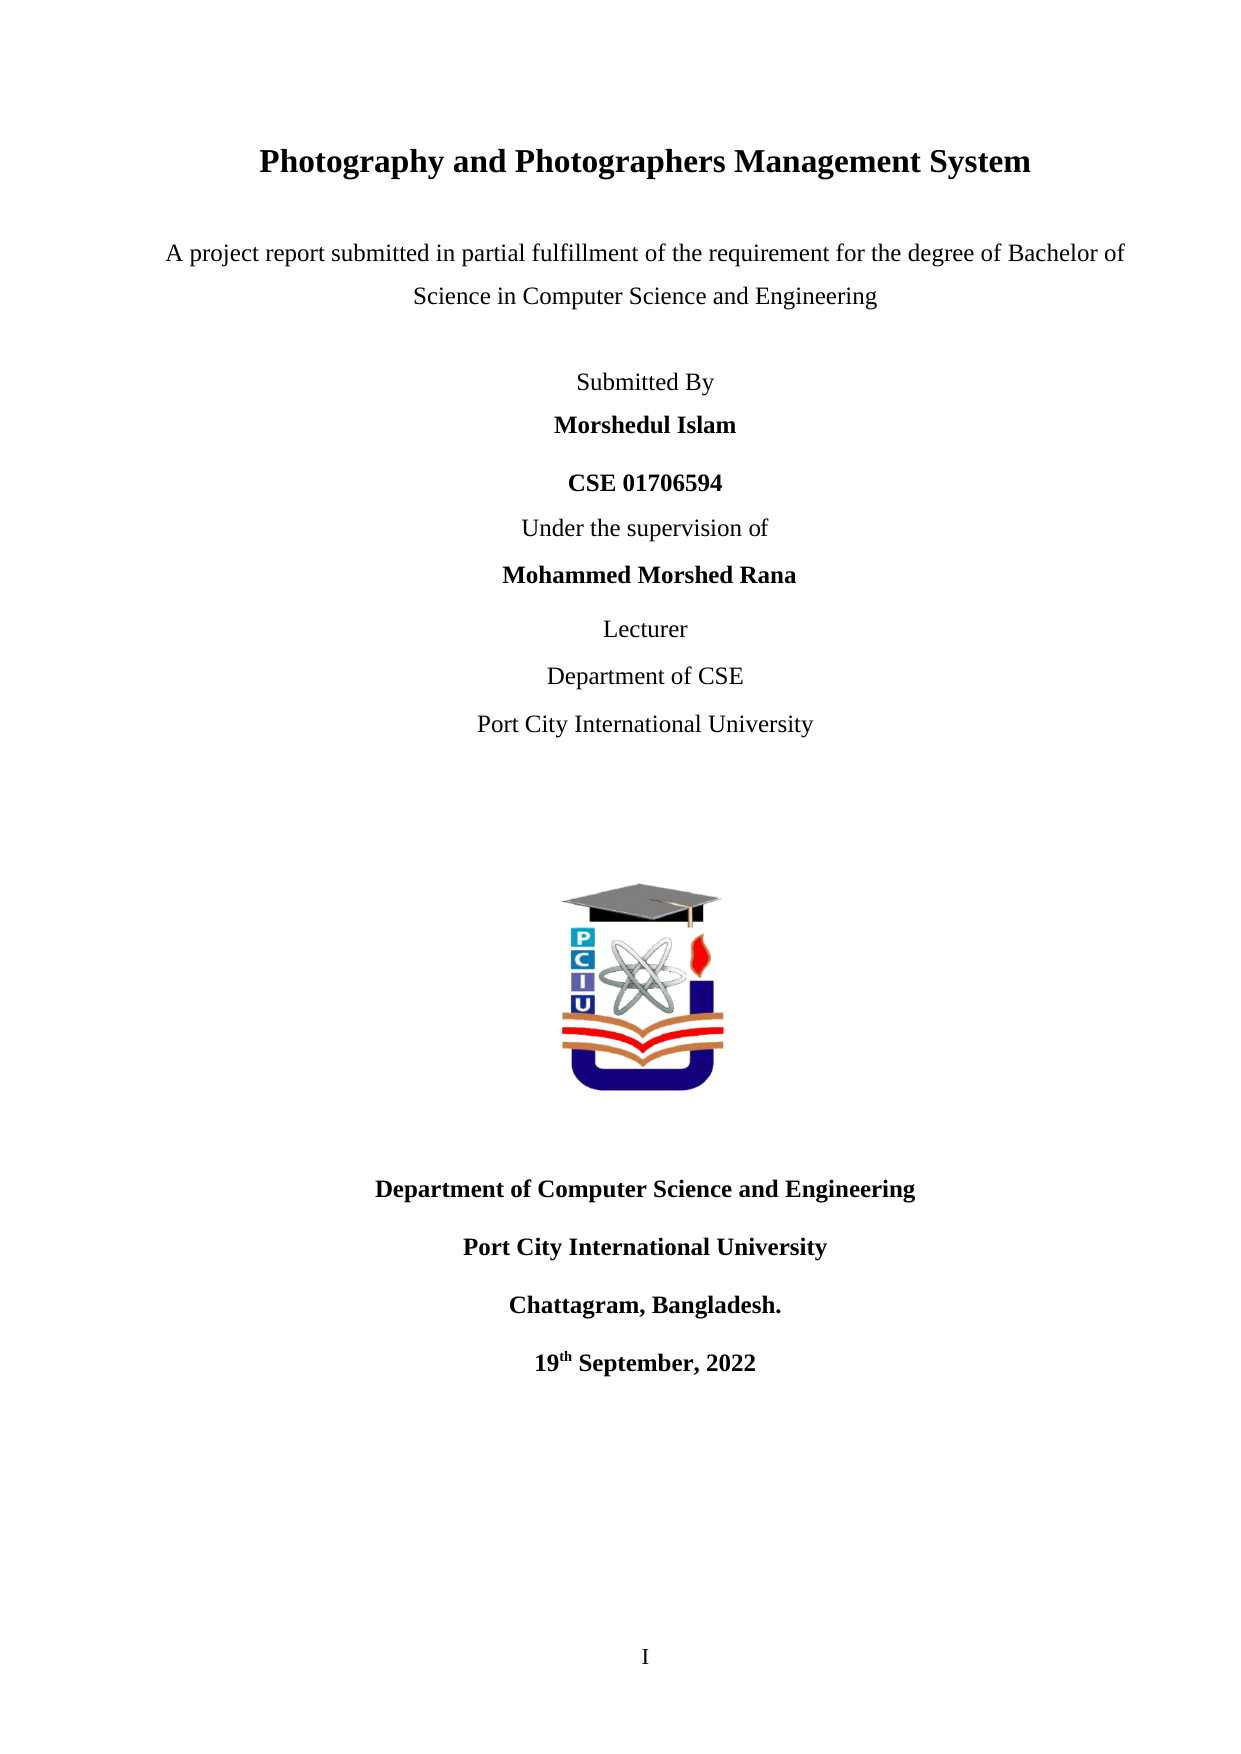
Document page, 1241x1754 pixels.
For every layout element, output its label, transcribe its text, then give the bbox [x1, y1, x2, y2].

text Department of CSE [139, 662, 1151, 690]
text Department of Computer Science and Engineering [139, 1174, 1151, 1203]
text CSE 01706594 [139, 468, 1151, 497]
text Submitted By [139, 367, 1151, 396]
text Port City International University [139, 1232, 1151, 1261]
text Chattagram, Bangladesh. [139, 1290, 1151, 1319]
text Port City International University [139, 709, 1151, 738]
picture [552, 881, 734, 1093]
text Morshedul Islam [139, 410, 1151, 439]
text Mohammed Morshed Rana [139, 561, 1151, 589]
text 19th September, 2022 [139, 1348, 1151, 1377]
text Photography and Photographers Management System [139, 142, 1151, 180]
text Under the supervision of [139, 513, 1151, 542]
text Lecturer [139, 614, 1151, 643]
text A project report submitted in partial fulfillment of the requirement for the degree of Bachelor of Science in Computer Science and Engineering [139, 238, 1151, 310]
